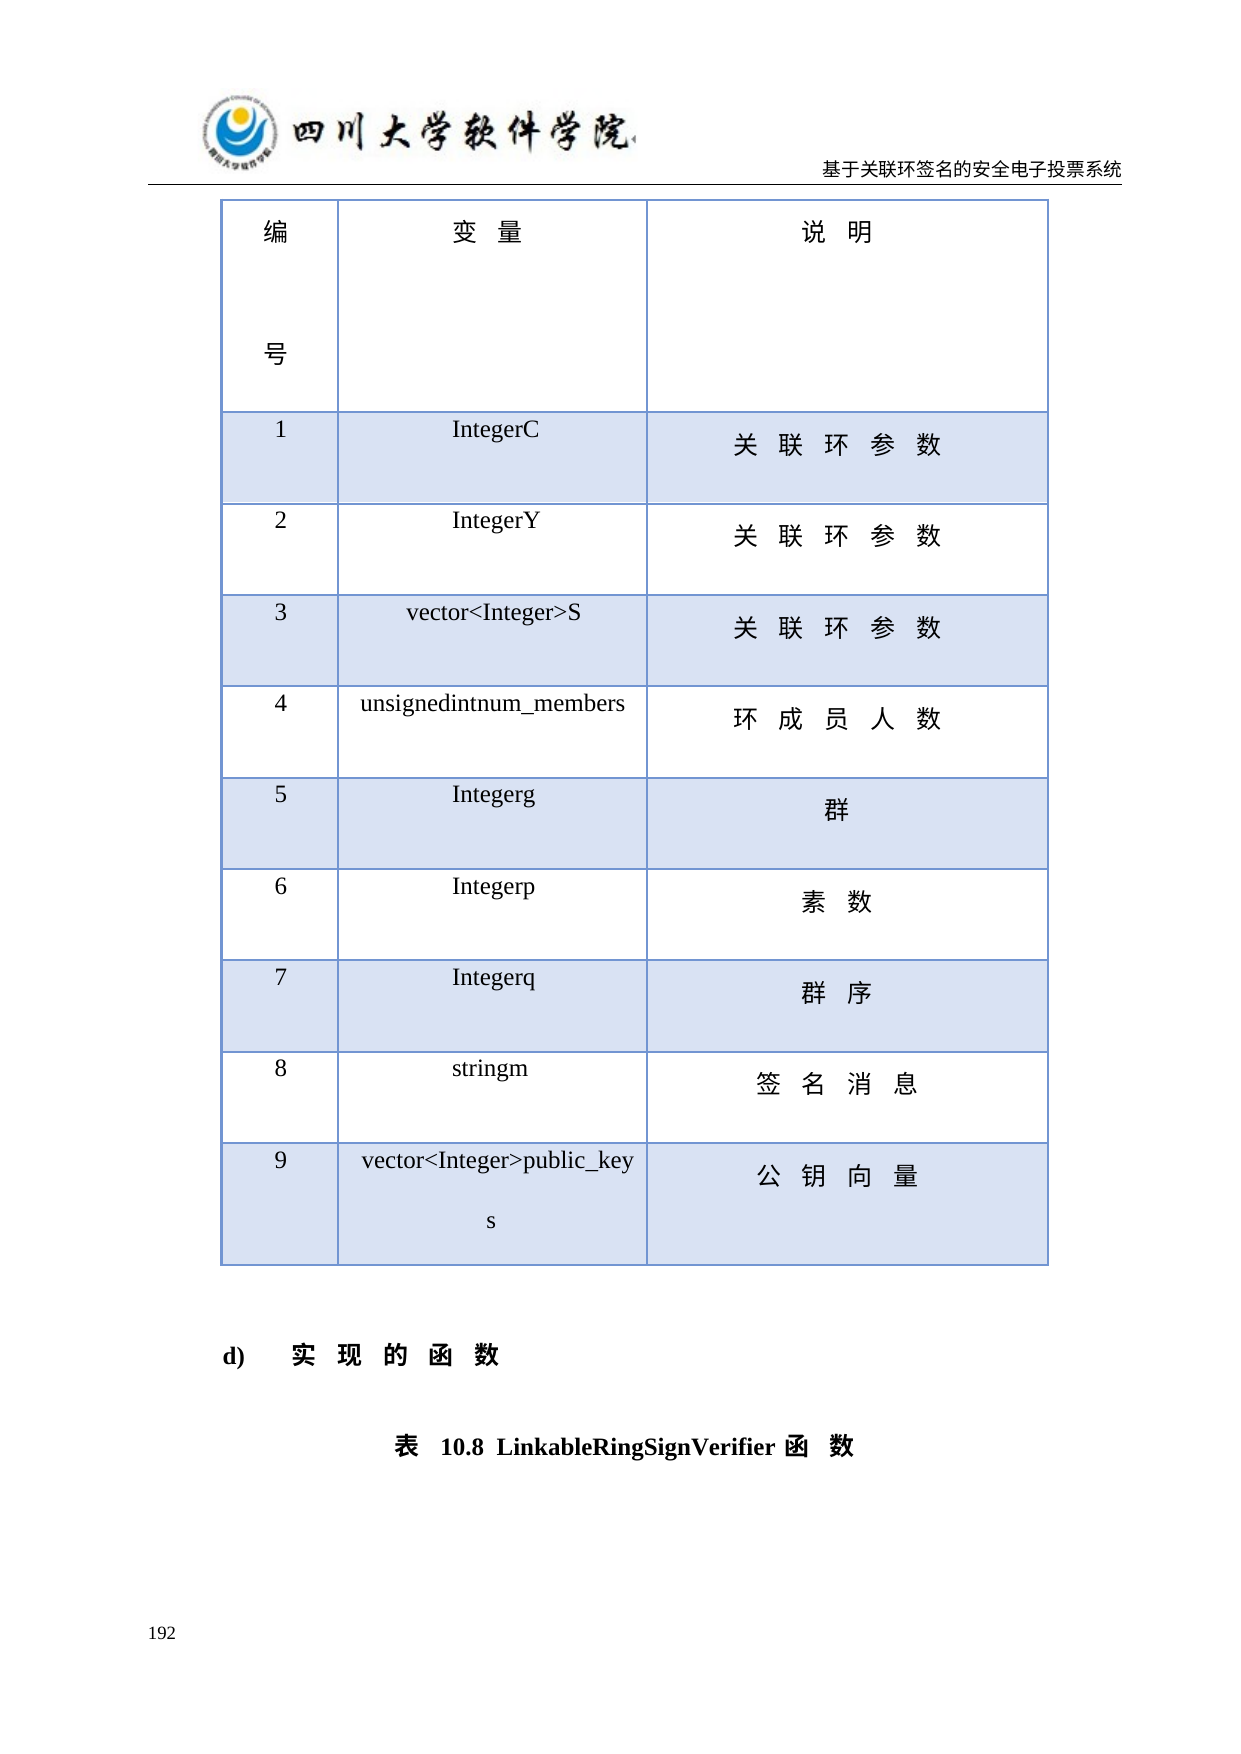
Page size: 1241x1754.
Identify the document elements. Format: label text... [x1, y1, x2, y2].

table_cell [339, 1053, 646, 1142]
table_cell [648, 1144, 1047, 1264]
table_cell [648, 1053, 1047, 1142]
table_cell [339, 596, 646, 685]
text 表10.8 LinkableRingSignVerifier函数 [154, 1414, 1116, 1475]
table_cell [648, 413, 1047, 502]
picture [197, 88, 639, 177]
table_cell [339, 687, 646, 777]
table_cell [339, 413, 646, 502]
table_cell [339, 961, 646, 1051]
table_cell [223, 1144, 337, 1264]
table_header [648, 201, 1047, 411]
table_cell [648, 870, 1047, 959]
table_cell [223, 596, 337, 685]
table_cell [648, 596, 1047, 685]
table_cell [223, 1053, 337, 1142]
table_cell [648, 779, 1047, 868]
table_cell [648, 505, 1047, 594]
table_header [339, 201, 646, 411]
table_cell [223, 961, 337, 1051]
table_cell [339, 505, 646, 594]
list 实现的函数 [154, 1323, 1116, 1383]
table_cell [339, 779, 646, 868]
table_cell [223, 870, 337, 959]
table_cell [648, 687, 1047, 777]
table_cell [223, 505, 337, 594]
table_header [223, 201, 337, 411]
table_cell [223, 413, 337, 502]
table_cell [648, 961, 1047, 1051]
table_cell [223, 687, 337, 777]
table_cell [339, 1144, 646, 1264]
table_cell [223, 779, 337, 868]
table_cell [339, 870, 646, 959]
